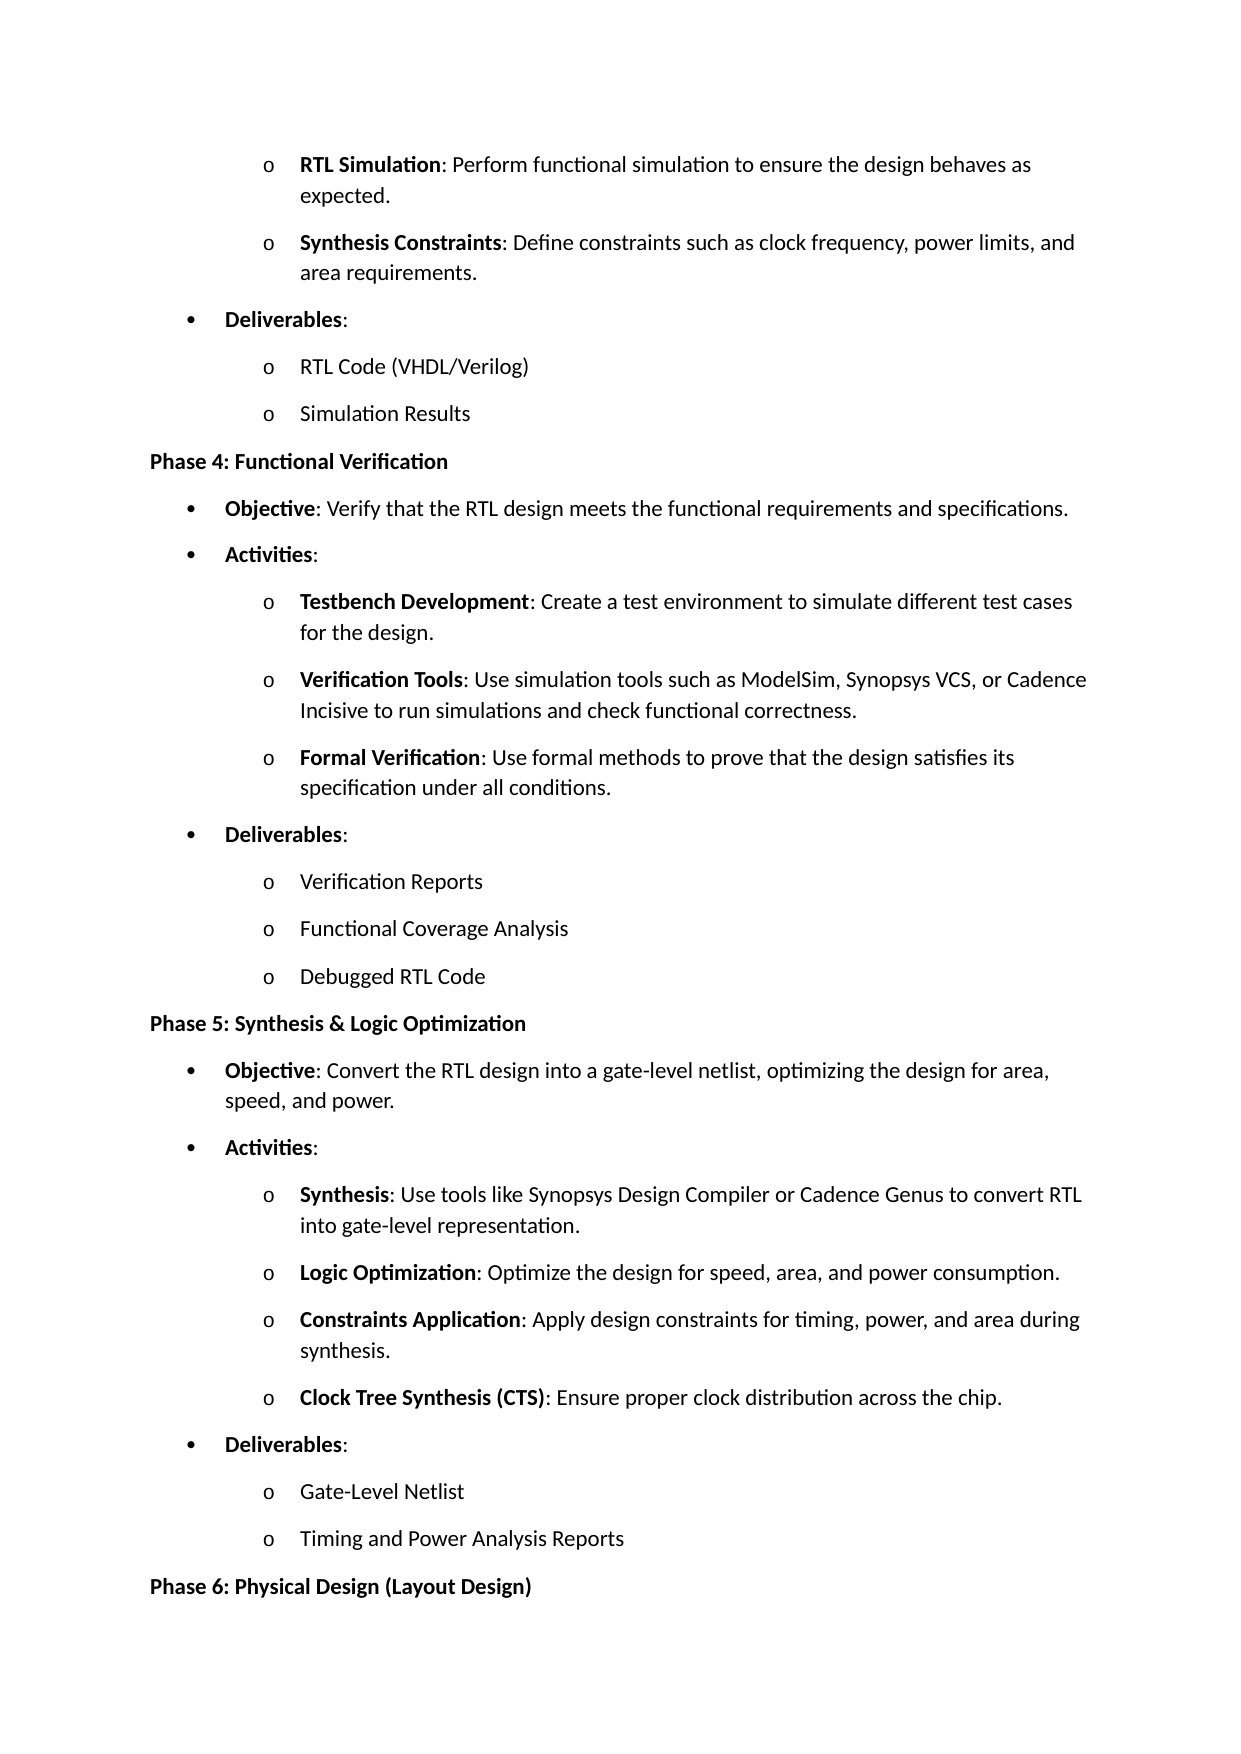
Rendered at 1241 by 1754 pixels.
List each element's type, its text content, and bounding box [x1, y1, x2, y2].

list Activities: [187, 541, 1090, 569]
list Deliverables: [187, 820, 1090, 848]
list Objective: Verify that the RTL design meets the functional requirements and specifications. [187, 494, 1090, 522]
list RTL Code (VHDL/Verilog) [262, 352, 1090, 381]
list Simulation Results [262, 399, 1090, 428]
list Functional Coverage Analysis [262, 914, 1090, 943]
list Gate-Level Netlist [262, 1477, 1090, 1506]
list Deliverables: [187, 1430, 1090, 1458]
list Activities: [187, 1133, 1090, 1161]
list Timing and Power Analysis Reports [262, 1524, 1090, 1553]
list Verification Reports [262, 867, 1090, 896]
text Phase 4: Functional Verification [150, 447, 1090, 475]
list Testbench Development: Create a test environment to simulate different test cases for the design. [262, 587, 1090, 646]
list Synthesis: Use tools like Synopsys Design Compiler or Cadence Genus to convert RTL into gate-level representation. [262, 1180, 1090, 1239]
list Clock Tree Synthesis (CTS): Ensure proper clock distribution across the chip. [262, 1383, 1090, 1411]
list Verification Tools: Use simulation tools such as ModelSim, Synopsys VCS, or Cadence Incisive to run simulations and check functional correctness. [262, 665, 1090, 724]
text Phase 5: Synthesis & Logic Optimization [150, 1009, 1090, 1037]
list Deliverables: [187, 305, 1090, 333]
list Logic Optimization: Optimize the design for speed, area, and power consumption. [262, 1258, 1090, 1286]
list Formal Verification: Use formal methods to prove that the design satisfies its specification under all conditions. [262, 743, 1090, 801]
text Phase 6: Physical Design (Layout Design) [150, 1572, 1090, 1600]
list Objective: Convert the RTL design into a gate-level netlist, optimizing the design for area, speed, and power. [187, 1056, 1090, 1114]
list Constraints Application: Apply design constraints for timing, power, and area during synthesis. [262, 1305, 1090, 1364]
list Debugged RTL Code [262, 962, 1090, 991]
list RTL Simulation: Perform functional simulation to ensure the design behaves as expected. [262, 150, 1090, 209]
list Synthesis Constraints: Define constraints such as clock frequency, power limits, and area requirements. [262, 228, 1090, 286]
